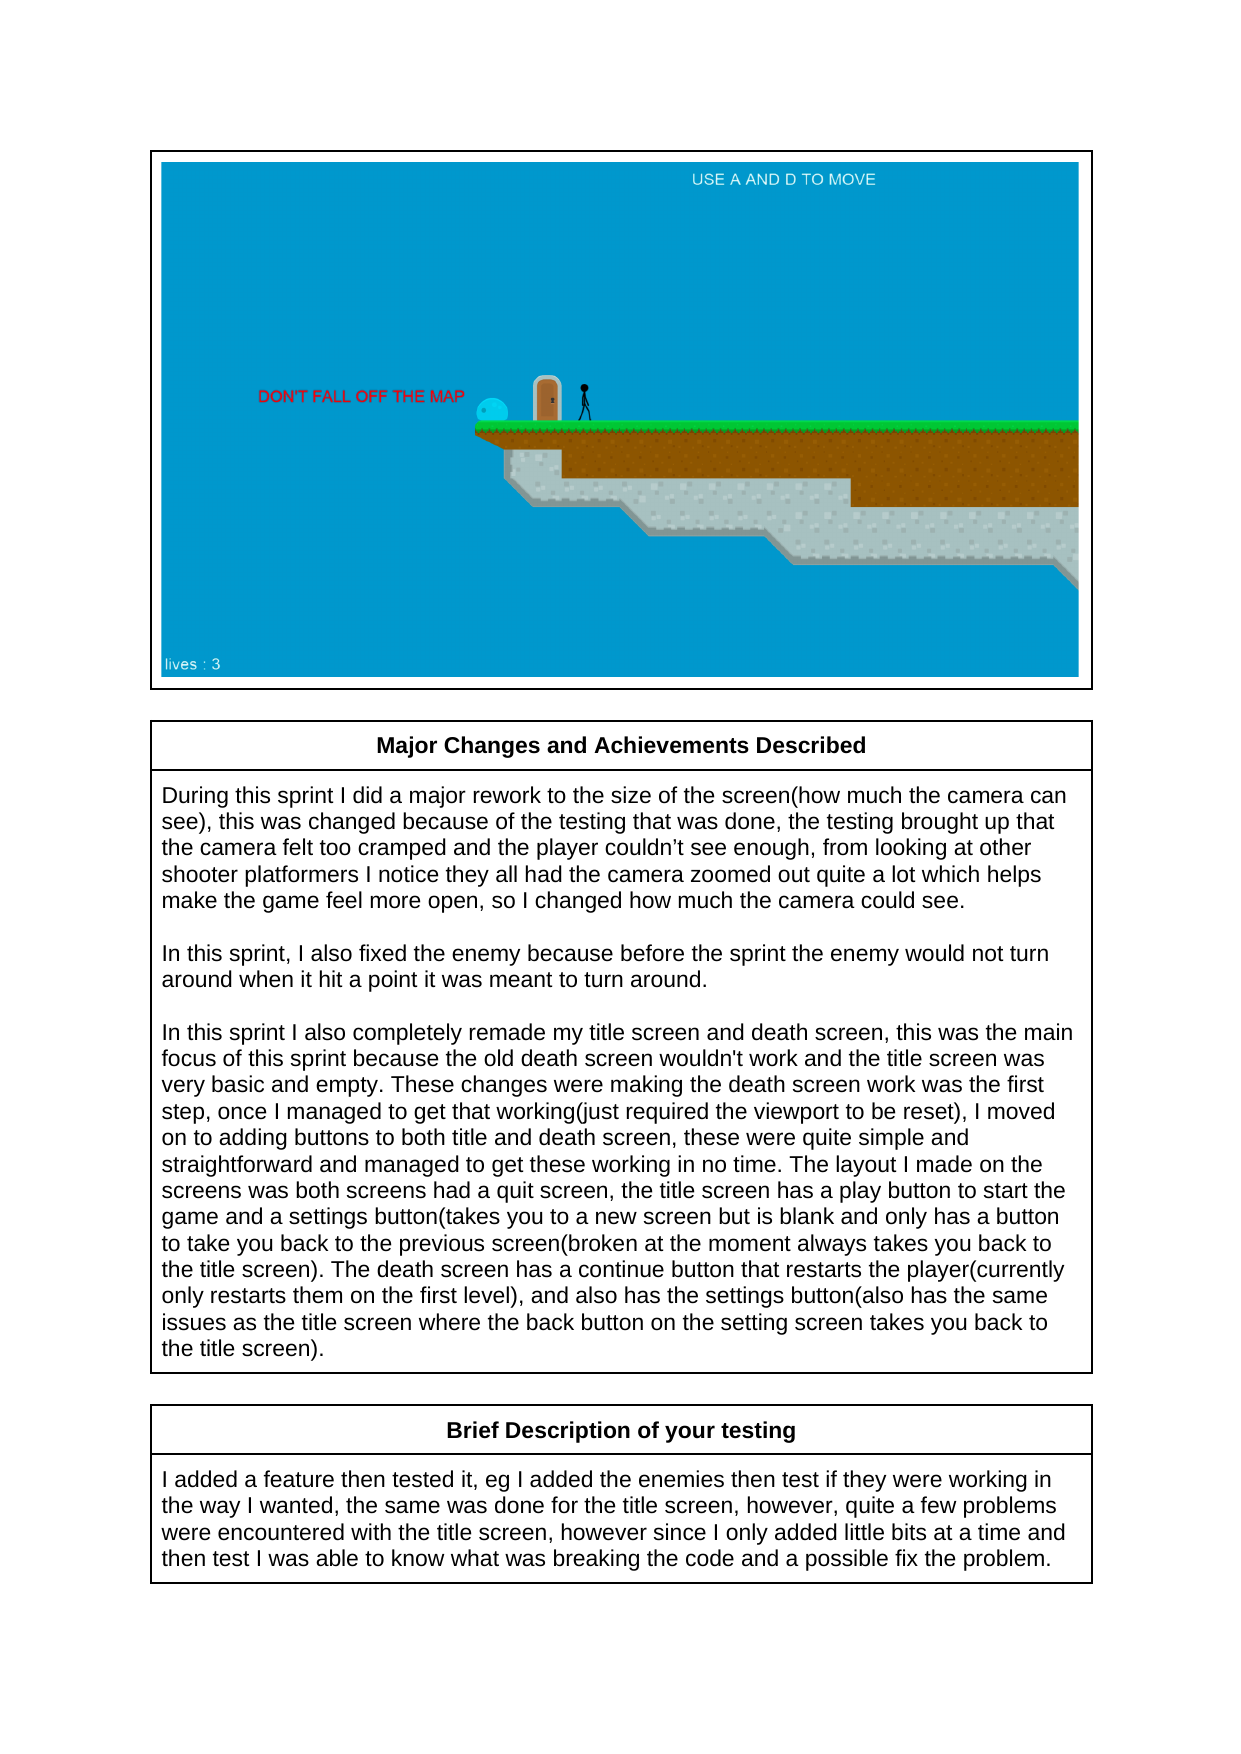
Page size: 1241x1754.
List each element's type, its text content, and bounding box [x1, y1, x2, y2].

picture [300, 391, 306, 400]
table_header Brief Description of your testing [152, 1406, 1091, 1453]
picture [370, 391, 376, 401]
picture [314, 391, 320, 401]
table_header Major Changes and Achievements Described [152, 722, 1091, 769]
picture [380, 391, 386, 401]
picture [394, 391, 401, 401]
picture [281, 391, 287, 401]
picture [439, 391, 445, 401]
picture [476, 376, 1079, 589]
table_cell I added a feature then tested it, eg I added the enemies then test if they were working in the way I wanted, the same was done for the title screen, however, quite a few problems were encountered with the title screen, however since I only added little bits at a time and then test I was able to know what was breaking the code and a possible fix the problem. [152, 1455, 1091, 1582]
table_cell [152, 152, 1091, 687]
picture [343, 392, 350, 402]
picture [404, 392, 412, 401]
table_cell During this sprint I did a major rework to the size of the screen(how much the camera can see), this was changed because of the testing that was done, the testing brought up that the camera felt too cramped and the player couldn’t see enough, from looking at other shooter platformers I notice they all had the camera zoomed out quite a lot which helps make the game feel more open, so I changed how much the camera could see. In this sprint, I also fixed the enemy because before the sprint the enemy would not turn around when it hit a point it was meant to turn around. In this sprint I also completely remade my title screen and death screen, this was the main focus of this sprint because the old death screen wouldn't work and the title screen was very basic and empty. These changes were making the death screen work was the first step, once I managed to get that working(just required the viewport to be reset), I moved on to adding buttons to both title and death screen, these were quite simple and straightforward and managed to get these working in no time. The layout I made on the screens was both screens had a quit screen, the title screen has a play button to start the game and a settings button(takes you to a new screen but is blank and only has a button to take you back to the previous screen(broken at the moment always takes you back to the title screen). The death screen has a continue button that restarts the player(currently only restarts them on the first level), and also has the settings button(also has the same issues as the title screen where the back button on the setting screen takes you back to the title screen). [152, 771, 1091, 1372]
